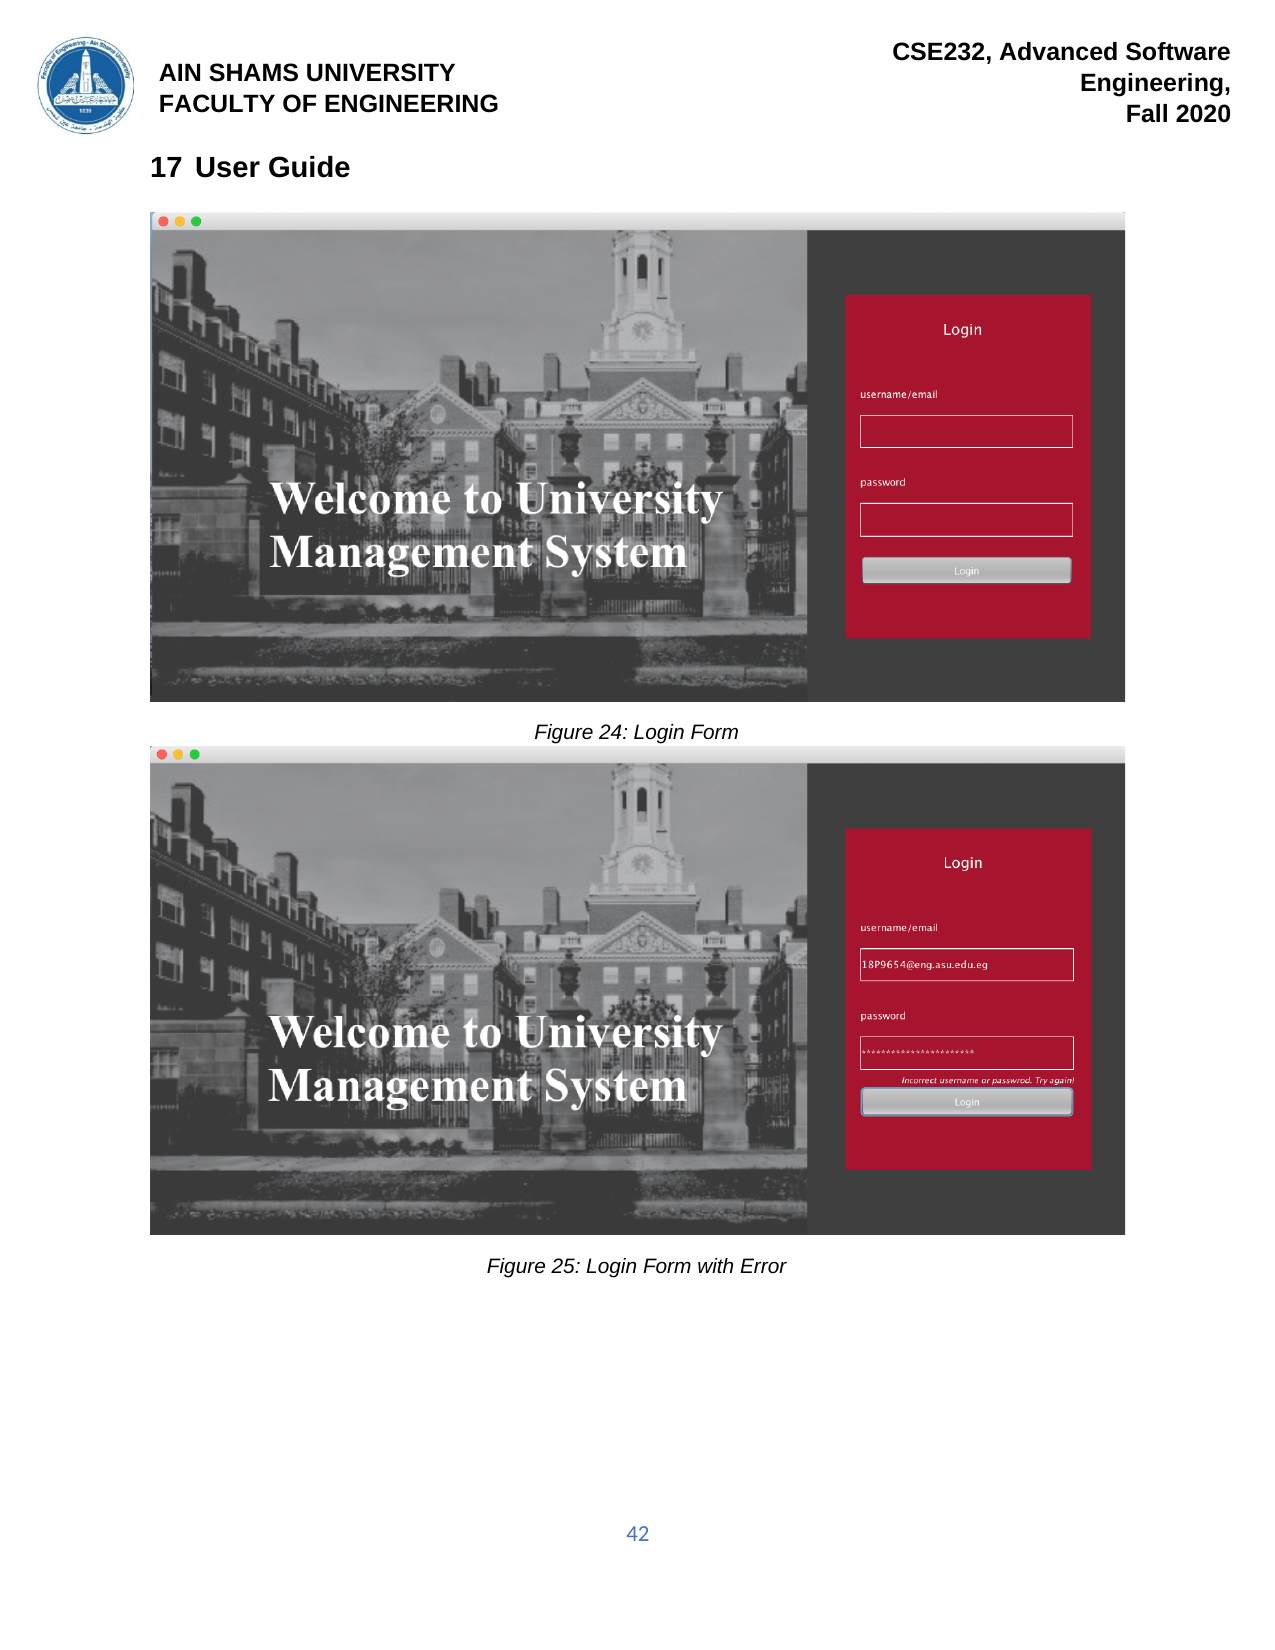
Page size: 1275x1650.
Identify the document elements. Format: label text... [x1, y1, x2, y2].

picture [150, 212, 1125, 702]
picture [36, 36, 135, 135]
subtitle User Guide [150, 150, 1125, 183]
subtitle Figure 24: Login Form [150, 720, 1125, 744]
picture [150, 746, 1125, 1235]
subtitle Figure 25: Login Form with Error [150, 1254, 1125, 1278]
